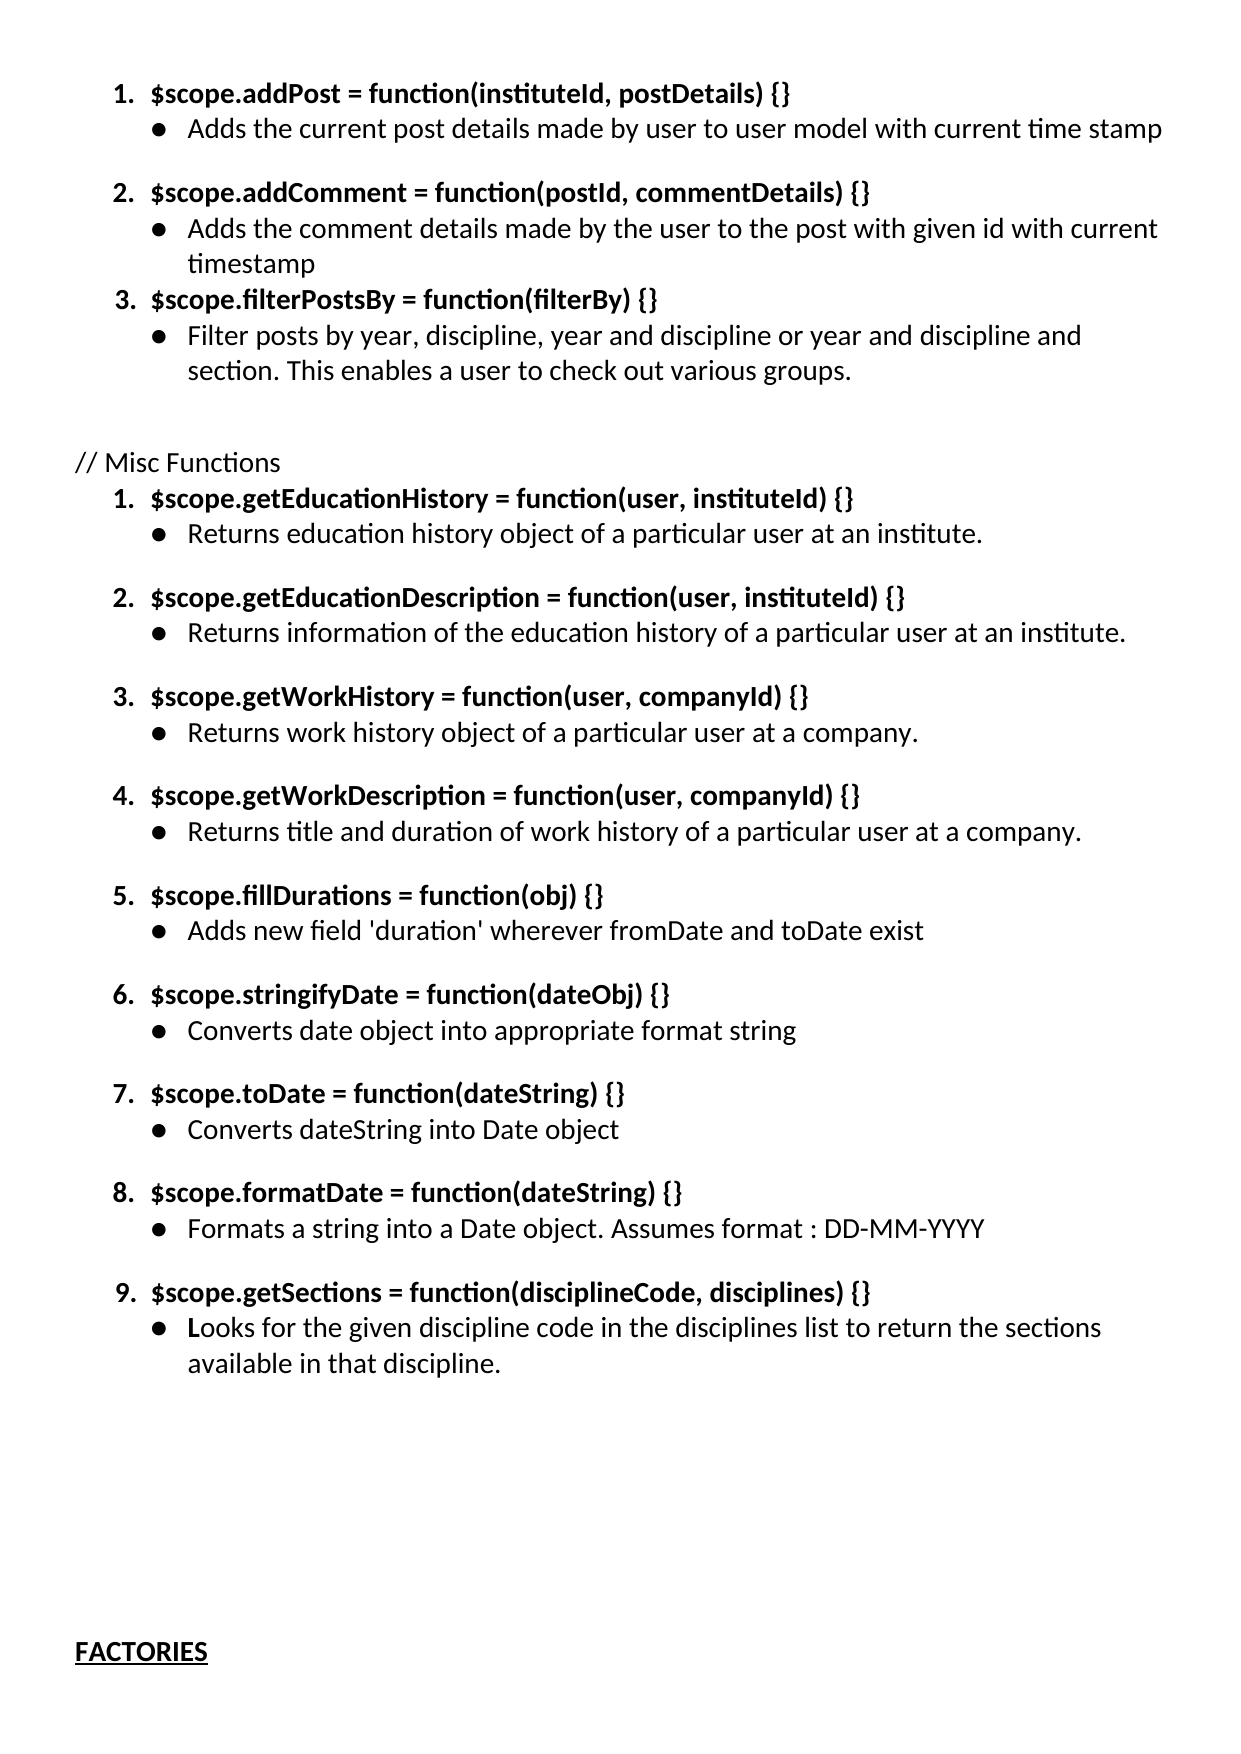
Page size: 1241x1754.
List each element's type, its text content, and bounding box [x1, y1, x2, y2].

list Adds the current post details made by user to user model with current time stamp [150, 111, 1165, 146]
list $scope.getWorkDescription = function(user, companyId) {} [112, 777, 1165, 813]
list $scope.getWorkHistory = function(user, companyId) {} [112, 678, 1165, 714]
list $scope.getEducationDescription = function(user, instituteId) {} [112, 579, 1165, 614]
list Returns education history object of a particular user at an institute. [150, 515, 1165, 551]
list Looks for the given discipline code in the disciplines list to return the sections available in that discipline. [150, 1309, 1165, 1381]
list Formats a string into a Date object. Assumes format : DD-MM-YYYY [150, 1210, 1165, 1246]
list Returns information of the education history of a particular user at an institute. [150, 614, 1165, 650]
list $scope.formatDate = function(dateString) {} [112, 1174, 1165, 1210]
text // Misc Functions [75, 444, 1165, 480]
list $scope.getEducationHistory = function(user, instituteId) {} [112, 480, 1165, 515]
list $scope.toDate = function(dateString) {} [112, 1075, 1165, 1111]
list Filter posts by year, discipline, year and discipline or year and discipline and section. This enables a user to check out various groups. [150, 317, 1165, 388]
list $scope.fillDurations = function(obj) {} [112, 877, 1165, 912]
list Adds the comment details made by the user to the post with given id with current timestamp [150, 210, 1165, 281]
list Returns work history object of a particular user at a company. [150, 714, 1165, 749]
list Returns title and duration of work history of a particular user at a company. [150, 813, 1165, 849]
text 3. $scope.filterPostsBy = function(filterBy) {} [75, 281, 1165, 317]
list $scope.addComment = function(postId, commentDetails) {} [112, 174, 1165, 210]
list Adds new field 'duration' wherever fromDate and toDate exist [150, 912, 1165, 948]
list $scope.addPost = function(instituteId, postDetails) {} [112, 75, 1165, 111]
list Converts dateString into Date object [150, 1111, 1165, 1147]
list Converts date object into appropriate format string [150, 1012, 1165, 1047]
list $scope.stringifyDate = function(dateObj) {} [112, 976, 1165, 1012]
text 9. $scope.getSections = function(disciplineCode, disciplines) {} [75, 1274, 1165, 1309]
text FACTORIES [75, 1633, 1165, 1668]
